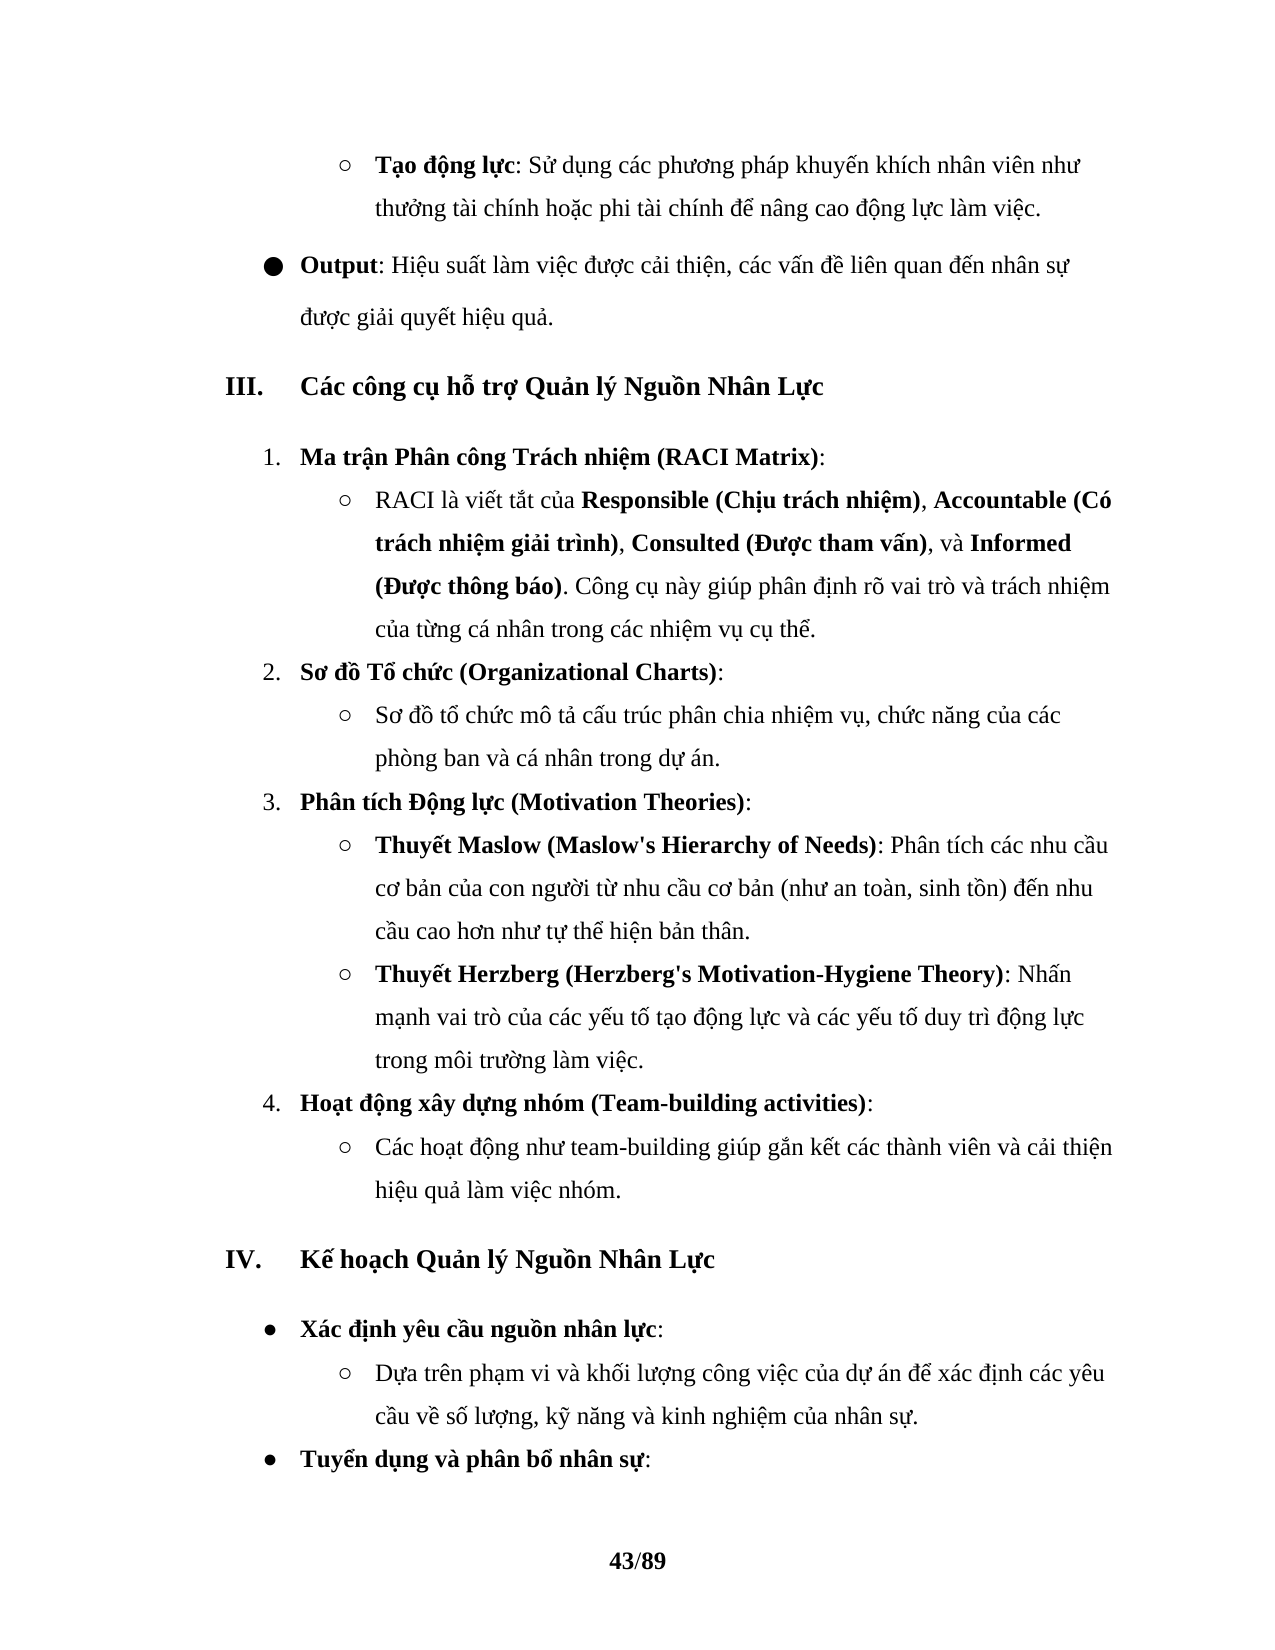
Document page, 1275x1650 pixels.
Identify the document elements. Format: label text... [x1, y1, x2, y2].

list Phân tích Động lực (Motivation Theories): [262, 787, 1125, 815]
list Sơ đồ Tổ chức (Organizational Charts): [262, 657, 1125, 686]
list Tạo động lực: Sử dụng các phương pháp khuyến khích nhân viên như thưởng tài chính hoặc phi tài chính để nâng cao động lực làm việc. [337, 150, 1125, 222]
list Sơ đồ tổ chức mô tả cấu trúc phân chia nhiệm vụ, chức năng của các phòng ban và cá nhân trong dự án. [337, 700, 1125, 772]
list Output: Hiệu suất làm việc được cải thiện, các vấn đề liên quan đến nhân sự được giải quyết hiệu quả. [262, 236, 1125, 331]
list Dựa trên phạm vi và khối lượng công việc của dự án để xác định các yêu cầu về số lượng, kỹ năng và kinh nghiệm của nhân sự. [337, 1358, 1125, 1429]
list Xác định yêu cầu nguồn nhân lực: [262, 1314, 1125, 1343]
subtitle Kế hoạch Quản lý Nguồn Nhân Lực [225, 1243, 1125, 1274]
list Các hoạt động như team-building giúp gắn kết các thành viên và cải thiện hiệu quả làm việc nhóm. [337, 1132, 1125, 1203]
list RACI là viết tắt của Responsible (Chịu trách nhiệm), Accountable (Có trách nhiệm giải trình), Consulted (Được tham vấn), và Informed (Được thông báo). Công cụ này giúp phân định rõ vai trò và trách nhiệm của từng cá nhân trong các nhiệm vụ cụ thể. [337, 485, 1125, 643]
list Tuyển dụng và phân bổ nhân sự: [262, 1444, 1125, 1473]
list Thuyết Maslow (Maslow's Hierarchy of Needs): Phân tích các nhu cầu cơ bản của con người từ nhu cầu cơ bản (như an toàn, sinh tồn) đến nhu cầu cao hơn như tự thể hiện bản thân. [337, 830, 1125, 945]
list Thuyết Herzberg (Herzberg's Motivation-Hygiene Theory): Nhấn mạnh vai trò của các yếu tố tạo động lực và các yếu tố duy trì động lực trong môi trường làm việc. [337, 959, 1125, 1074]
list Hoạt động xây dựng nhóm (Team-building activities): [262, 1088, 1125, 1117]
subtitle Các công cụ hỗ trợ Quản lý Nguồn Nhân Lực [225, 370, 1125, 401]
list Ma trận Phân công Trách nhiệm (RACI Matrix): [262, 442, 1125, 470]
